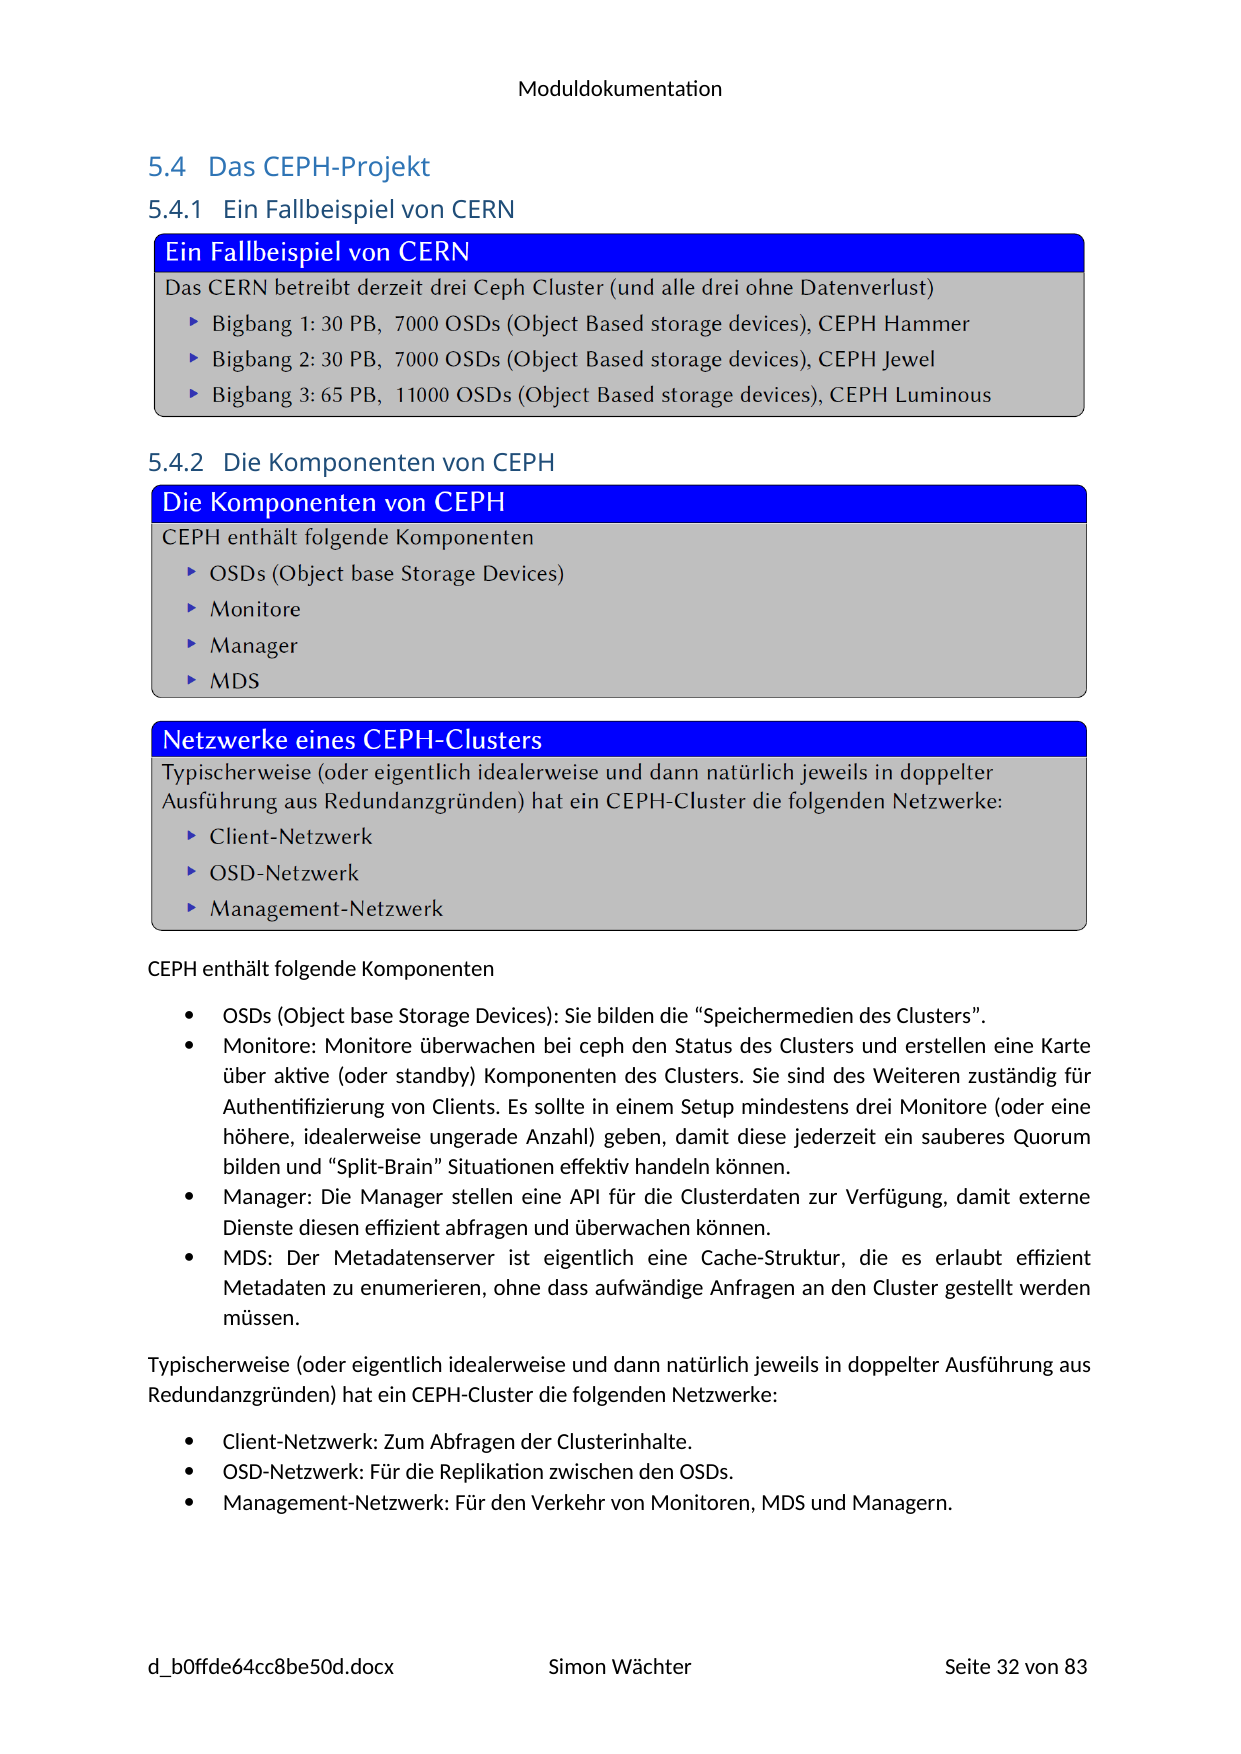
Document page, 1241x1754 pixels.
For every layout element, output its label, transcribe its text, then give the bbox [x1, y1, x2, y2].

list OSD-Netzwerk: Für die Replikation zwischen den OSDs. [185, 1457, 1093, 1486]
list OSDs (Object base Storage Devices): Sie bilden die “Speichermedien des Clusters”. [185, 1001, 1093, 1029]
subtitle Das CEPH-Projekt [148, 148, 1093, 184]
list Manager: Die Manager stellen eine API für die Clusterdaten zur Verfügung, damit externe Dienste diesen effizient abfragen und überwachen können. [185, 1182, 1093, 1241]
picture [147, 481, 1093, 936]
text Typischerweise (oder eigentlich idealerweise und dann natürlich jeweils in doppelter Ausführung aus Redundanzgründen) hat ein CEPH-Cluster die folgenden Netzwerke: [148, 1350, 1093, 1408]
list Monitore: Monitore überwachen bei ceph den Status des Clusters und erstellen eine Karte über aktive (oder standby) Komponenten des Clusters. Sie sind des Weiteren zuständig für Authentifizierung von Clients. Es sollte in einem Setup mindestens drei Monitore (oder eine höhere, idealerweise ungerade Anzahl) geben, damit diese jederzeit ein sauberes Quorum bilden und “Split-Brain” Situationen effektiv handeln können. [185, 1031, 1093, 1180]
list MDS: Der Metadatenserver ist eigentlich eine Cache-Struktur, die es erlaubt effizient Metadaten zu enumerieren, ohne dass aufwändige Anfragen an den Cluster gestellt werden müssen. [185, 1243, 1093, 1331]
text CEPH enthält folgende Komponenten [148, 954, 1093, 982]
subtitle Ein Fallbeispiel von CERN [148, 192, 1093, 226]
list Client-Netzwerk: Zum Abfragen der Clusterinhalte. [185, 1427, 1093, 1455]
picture [147, 228, 1093, 426]
list Management-Netzwerk: Für den Verkehr von Monitoren, MDS und Managern. [185, 1488, 1093, 1516]
subtitle Die Komponenten von CEPH [148, 444, 1093, 478]
